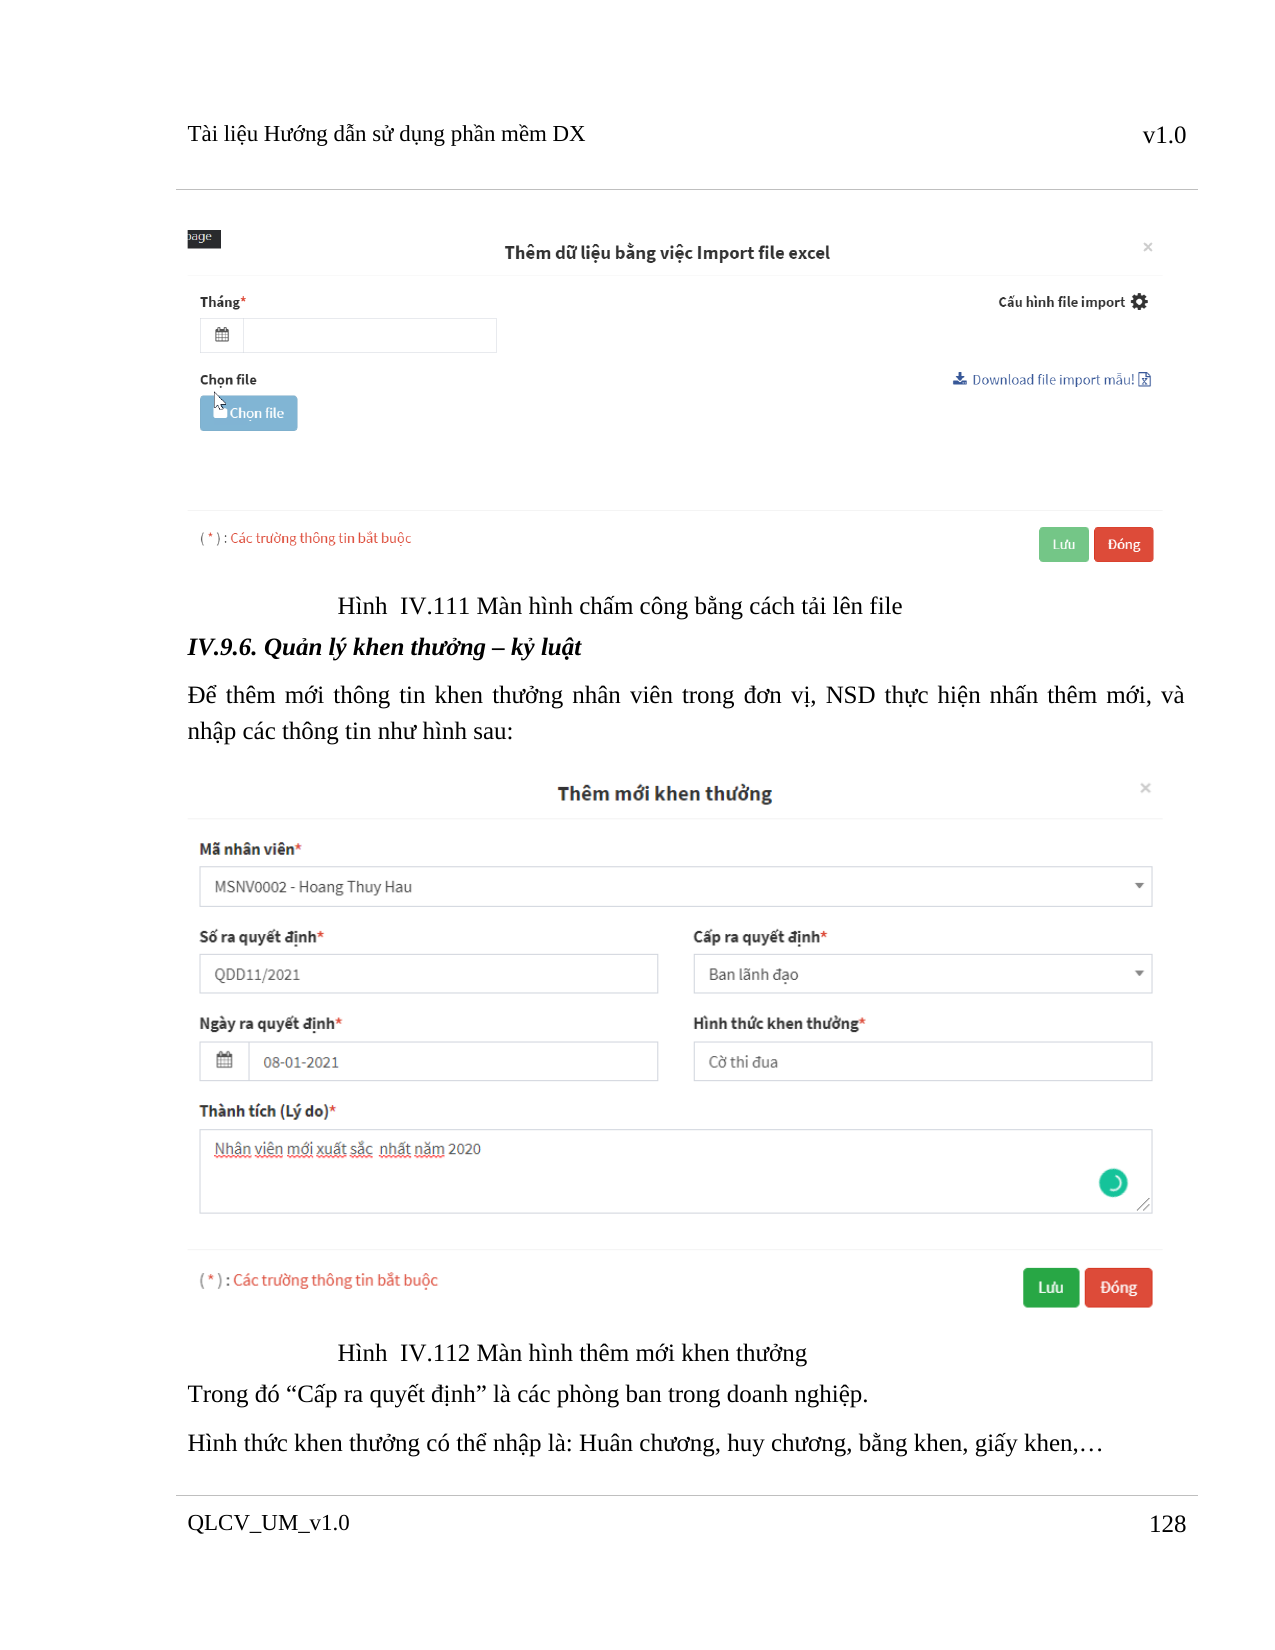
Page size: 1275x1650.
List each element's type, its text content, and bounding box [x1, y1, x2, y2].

subtitle Quản lý khen thưởng – kỷ luật [187, 632, 1186, 661]
picture [187, 230, 1163, 571]
text Để thêm mới thông tin khen thưởng nhân viên trong đơn vị, NSD thực hiện nhấn thêm mới, và nhập các thông tin như hình sau: [187, 681, 1186, 745]
picture [187, 765, 1163, 1318]
text Trong đó “Cấp ra quyết định” là các phòng ban trong doanh nghiệp. [187, 1379, 1186, 1408]
text Hình thức khen thưởng có thể nhập là: Huân chương, huy chương, bằng khen, giấy khen,… [187, 1428, 1186, 1457]
